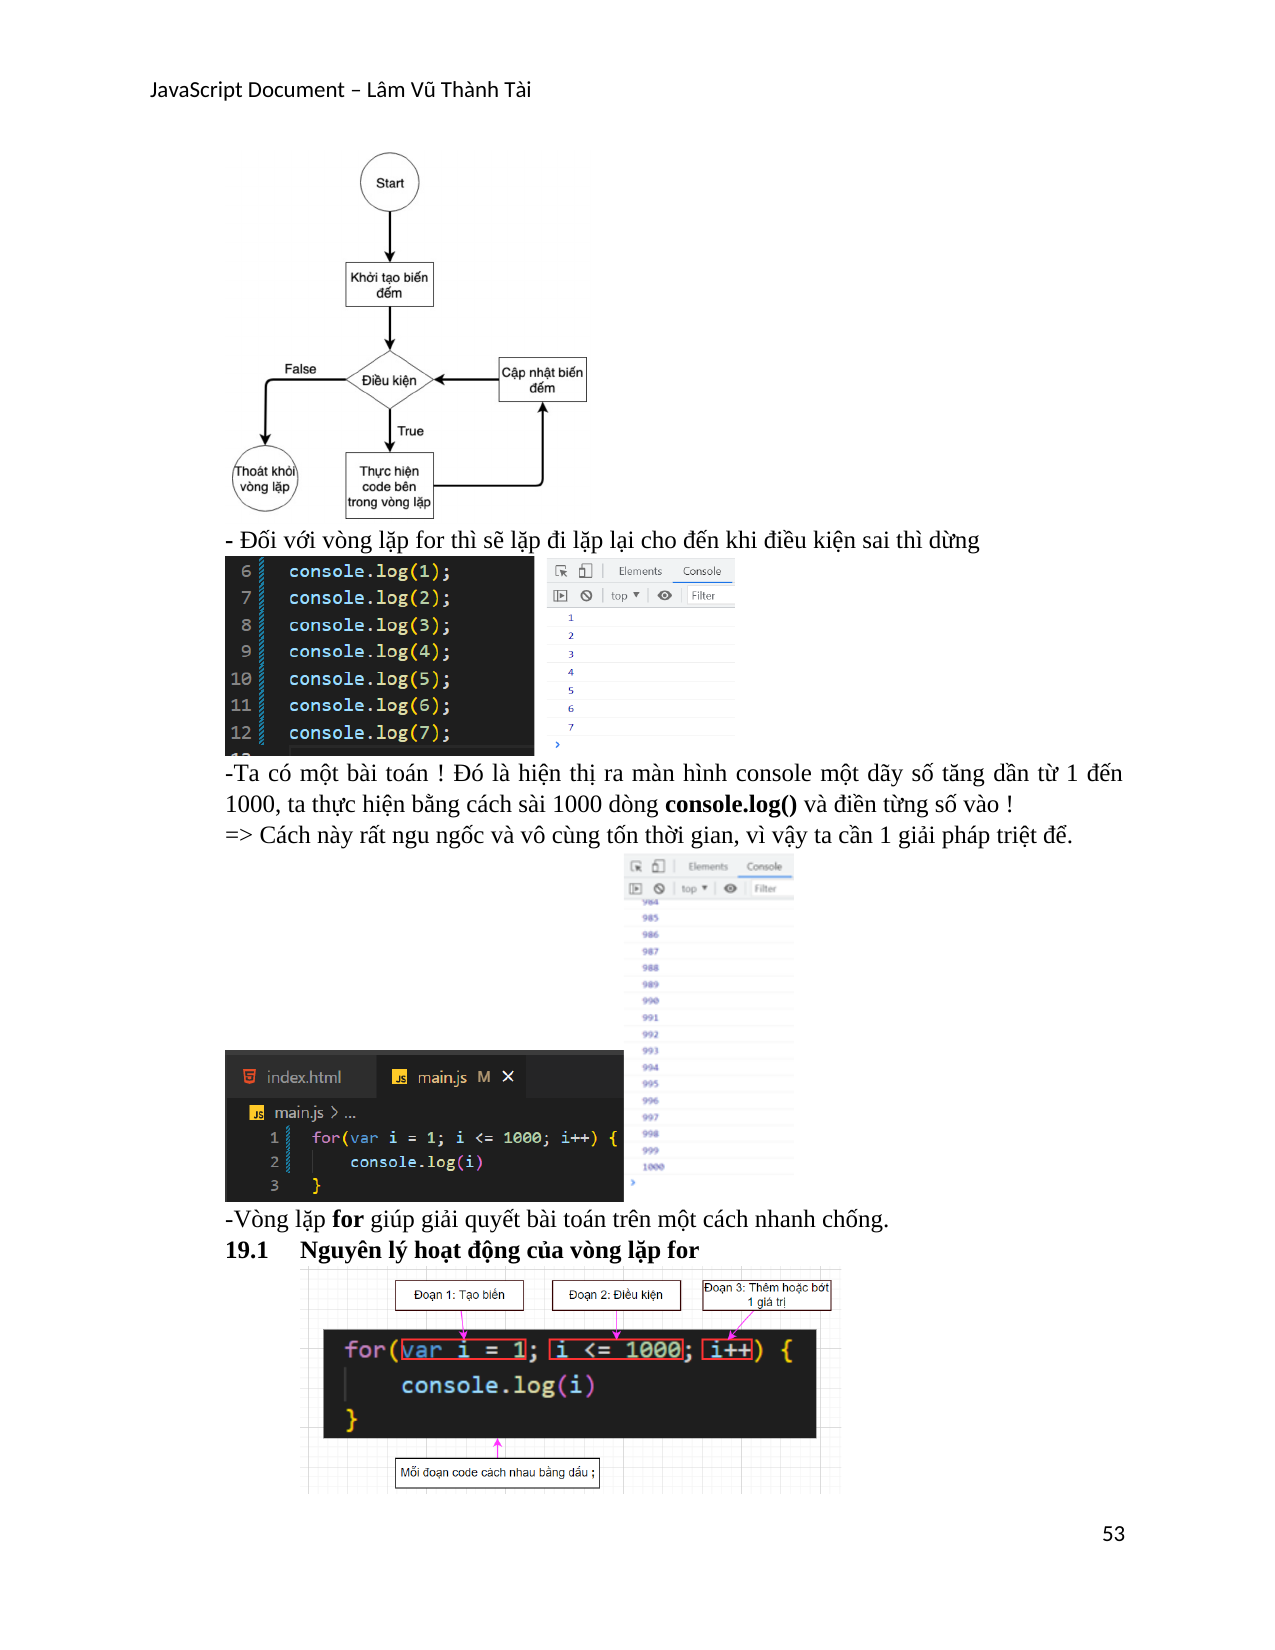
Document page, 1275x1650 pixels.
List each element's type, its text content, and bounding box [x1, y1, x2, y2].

list Nguyên lý hoạt động của vòng lặp for [225, 1235, 1125, 1264]
picture [546, 557, 735, 756]
picture [225, 851, 794, 1202]
picture [225, 556, 535, 756]
picture [225, 150, 591, 524]
list - Đối với vòng lặp for thì sẽ lặp đi lặp lại cho đến khi điều kiện sai thì dừng [225, 526, 1125, 554]
picture [300, 1266, 842, 1494]
list => Cách này rất ngu ngốc và vô cùng tốn thời gian, vì vậy ta cần 1 giải pháp triệt để. [225, 820, 1125, 849]
list -Ta có một bài toán ! Đó là hiện thị ra màn hình console một dãy số tăng dần từ 1 đến 1000, ta thực hiện bằng cách sài 1000 dòng console.log() và điền từng số vào ! [225, 758, 1125, 818]
list -Vòng lặp for giúp giải quyết bài toán trên một cách nhanh chống. [225, 1204, 1125, 1233]
